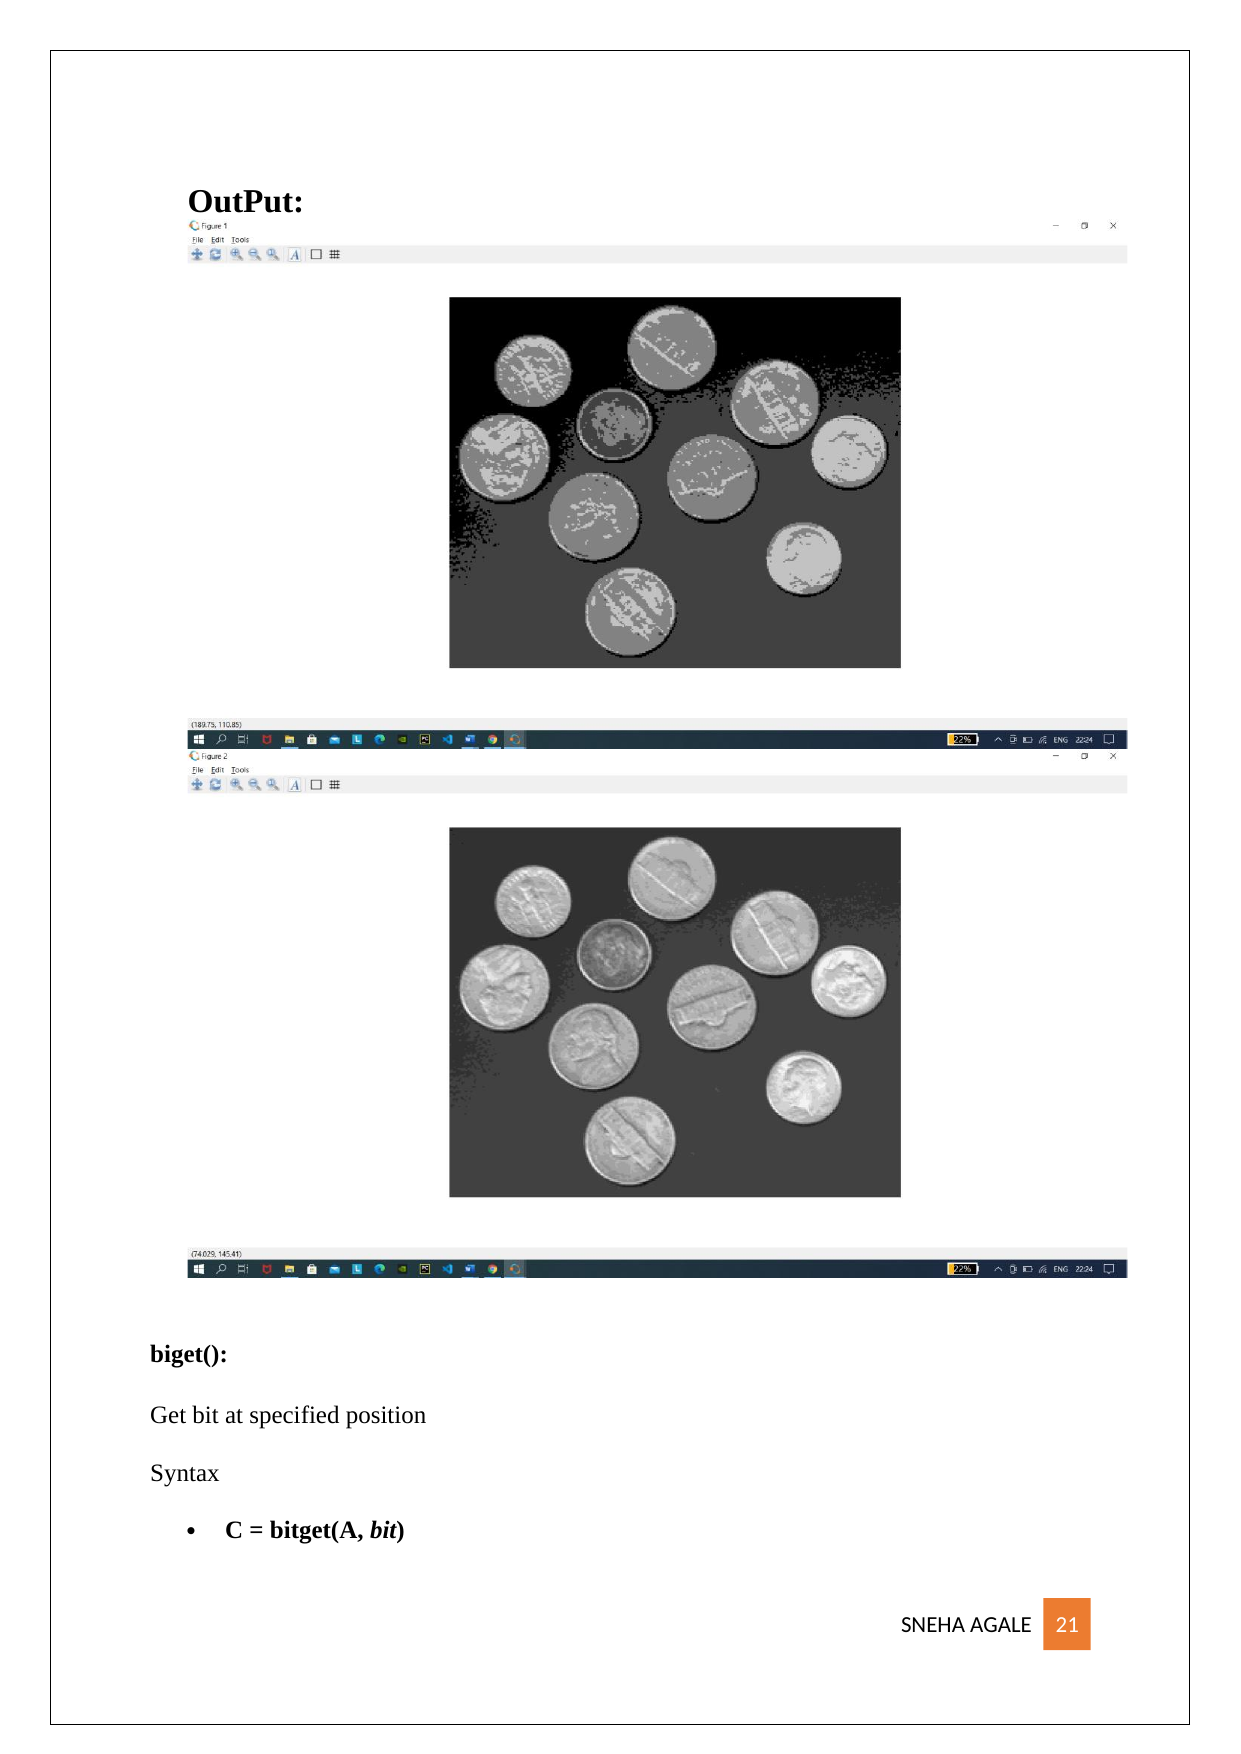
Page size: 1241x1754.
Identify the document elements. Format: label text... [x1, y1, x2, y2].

subtitle biget(): [150, 1339, 1138, 1368]
subtitle C = bitget(A, bit) [187, 1515, 1138, 1544]
text Get bit at specified position Syntax [150, 1400, 428, 1486]
picture [187, 219, 1128, 1278]
text SNEHA AGALE [102, 1610, 1032, 1638]
subtitle OutPut: [187, 181, 1138, 220]
